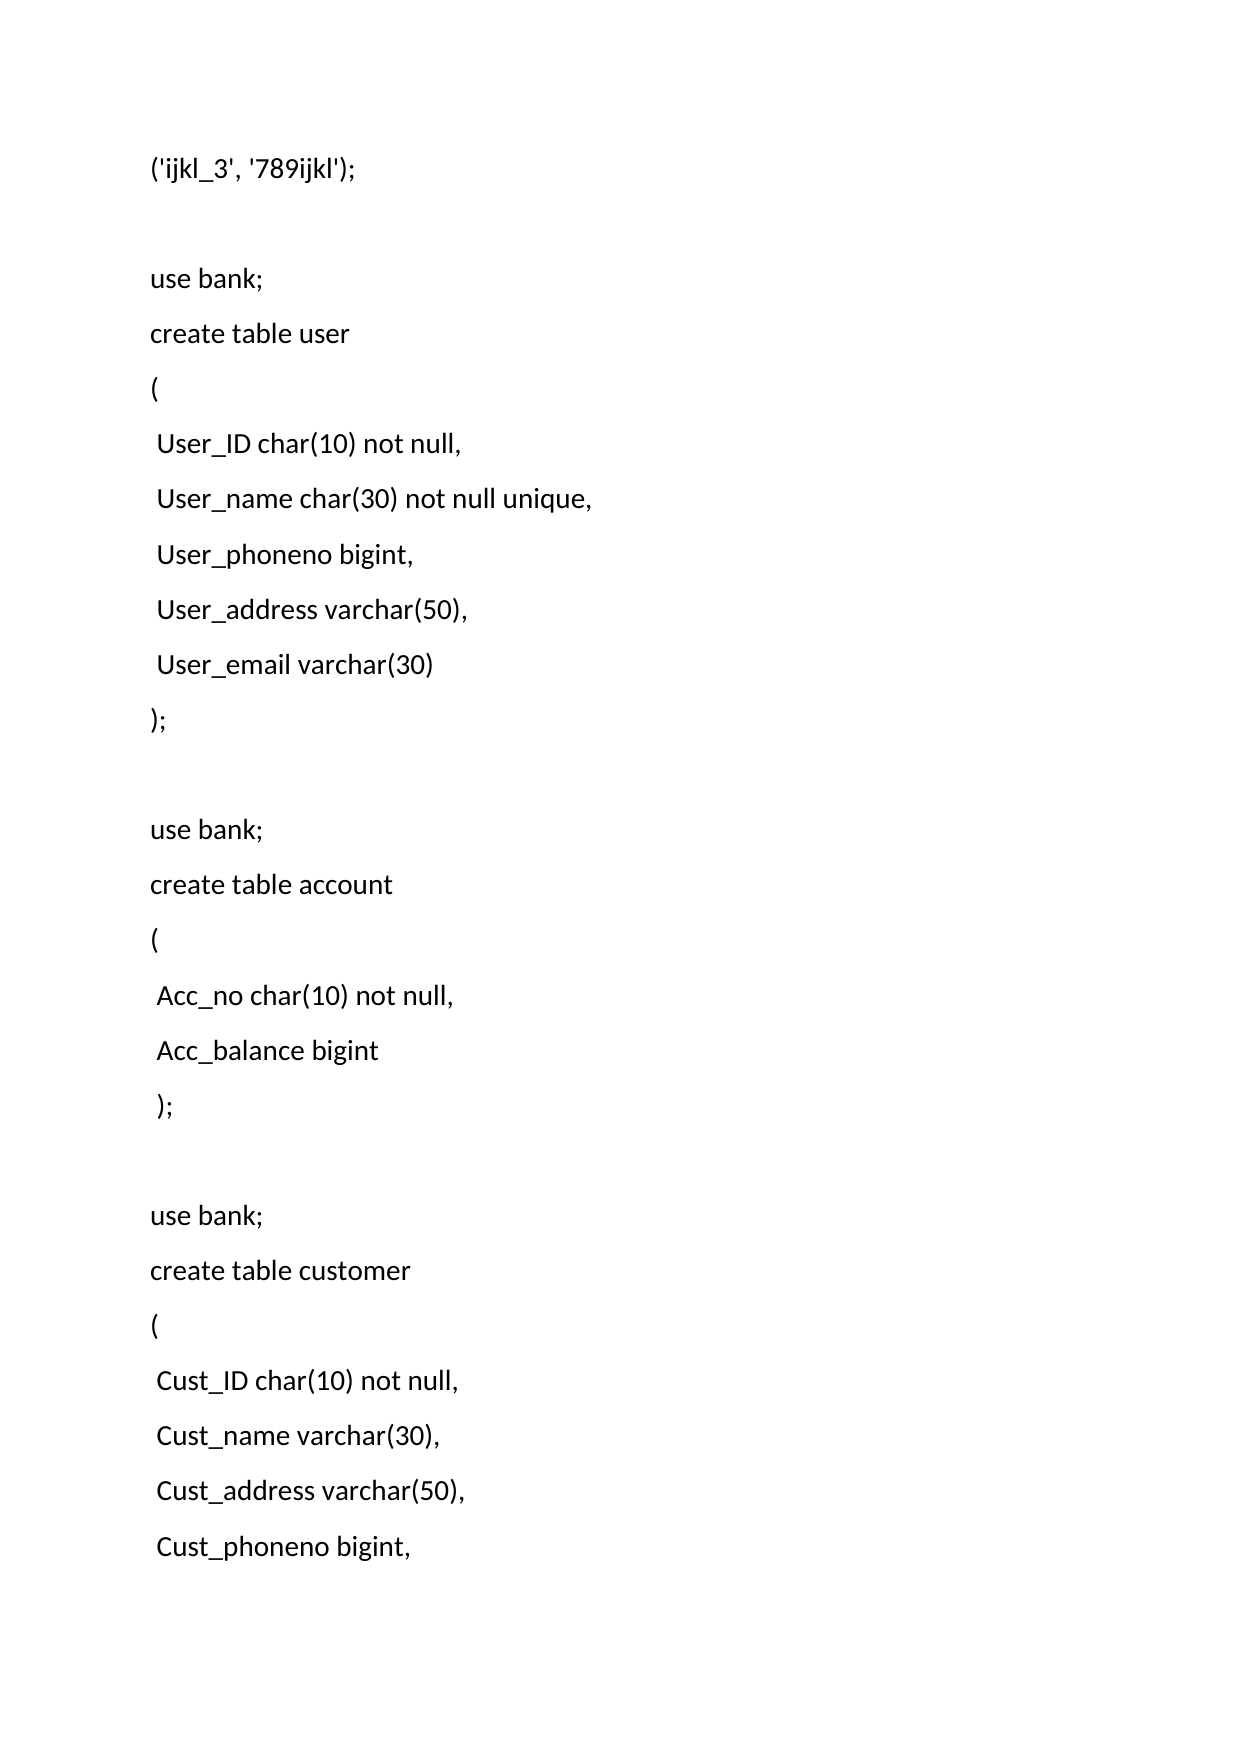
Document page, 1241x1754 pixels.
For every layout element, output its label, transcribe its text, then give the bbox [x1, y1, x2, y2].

text ( [150, 1307, 1090, 1343]
text Cust_ID char(10) not null, [150, 1362, 1090, 1398]
text User_ID char(10) not null, [150, 426, 1090, 461]
text User_email varchar(30) [150, 646, 1090, 682]
text Cust_address varchar(50), [150, 1472, 1090, 1508]
text User_name char(30) not null unique, [150, 481, 1090, 516]
text User_address varchar(50), [150, 591, 1090, 626]
text create table customer [150, 1252, 1090, 1288]
text create table account [150, 866, 1090, 902]
text ( [150, 921, 1090, 957]
text use bank; [150, 811, 1090, 847]
text Cust_phoneno bigint, [150, 1528, 1090, 1563]
text create table user [150, 315, 1090, 351]
text use bank; [150, 1197, 1090, 1233]
text Acc_no char(10) not null, [150, 977, 1090, 1012]
text ('ijkl_3', '789ijkl'); [150, 150, 1090, 186]
text use bank; [150, 260, 1090, 296]
text Cust_name varchar(30), [150, 1417, 1090, 1453]
text Acc_balance bigint [150, 1032, 1090, 1067]
text User_phoneno bigint, [150, 536, 1090, 571]
text ( [150, 370, 1090, 406]
text ); [150, 1087, 1090, 1122]
text ); [150, 701, 1090, 737]
